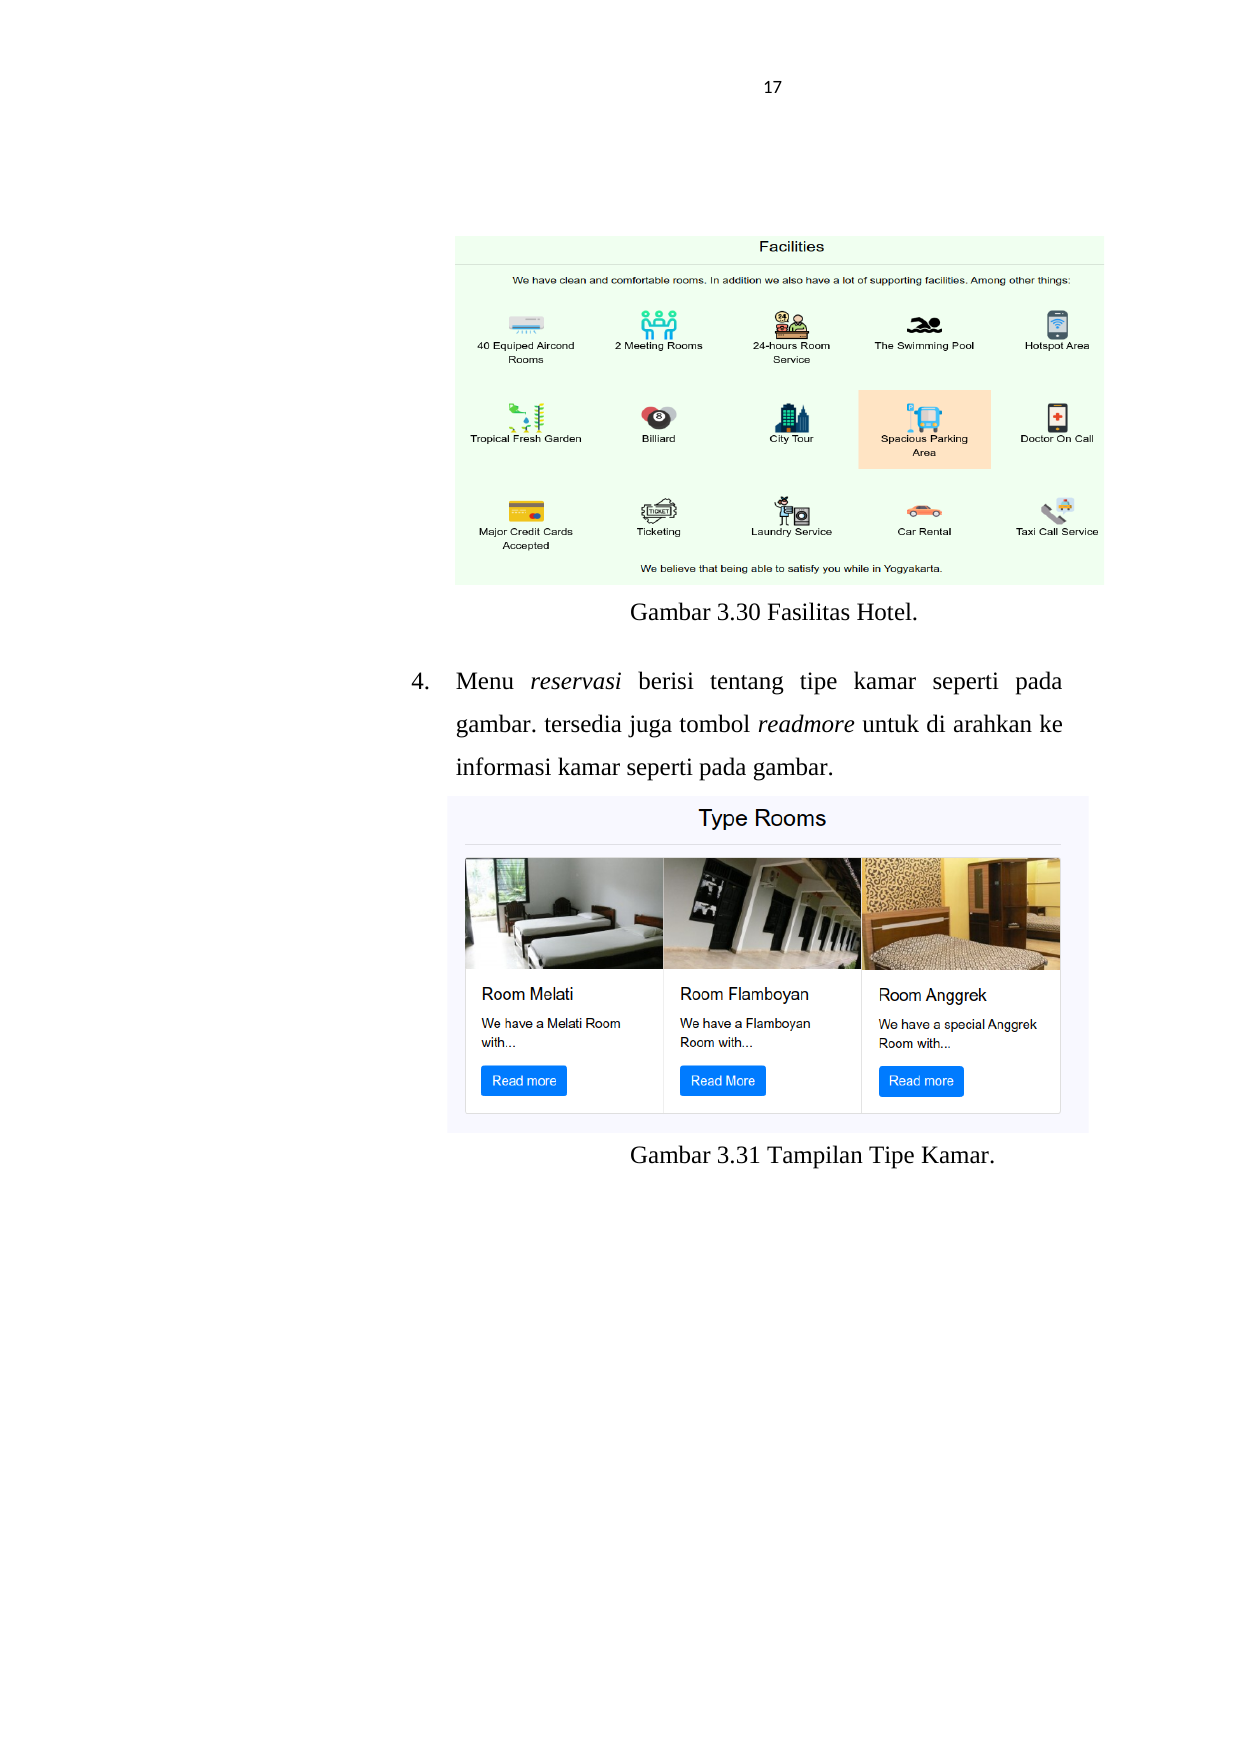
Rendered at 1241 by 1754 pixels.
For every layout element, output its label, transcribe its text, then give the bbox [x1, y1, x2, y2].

picture [455, 236, 1105, 585]
list Gambar 3.30 Fasilitas Hotel. [586, 597, 1063, 626]
picture [447, 796, 1089, 1133]
list Gambar 3.31 Tampilan Tipe Kamar. [586, 1140, 1063, 1169]
list Menu reservasi berisi tentang tipe kamar seperti pada gambar. tersedia juga tombol readmore untuk di arahkan ke informasi kamar seperti pada gambar. [411, 666, 1063, 781]
